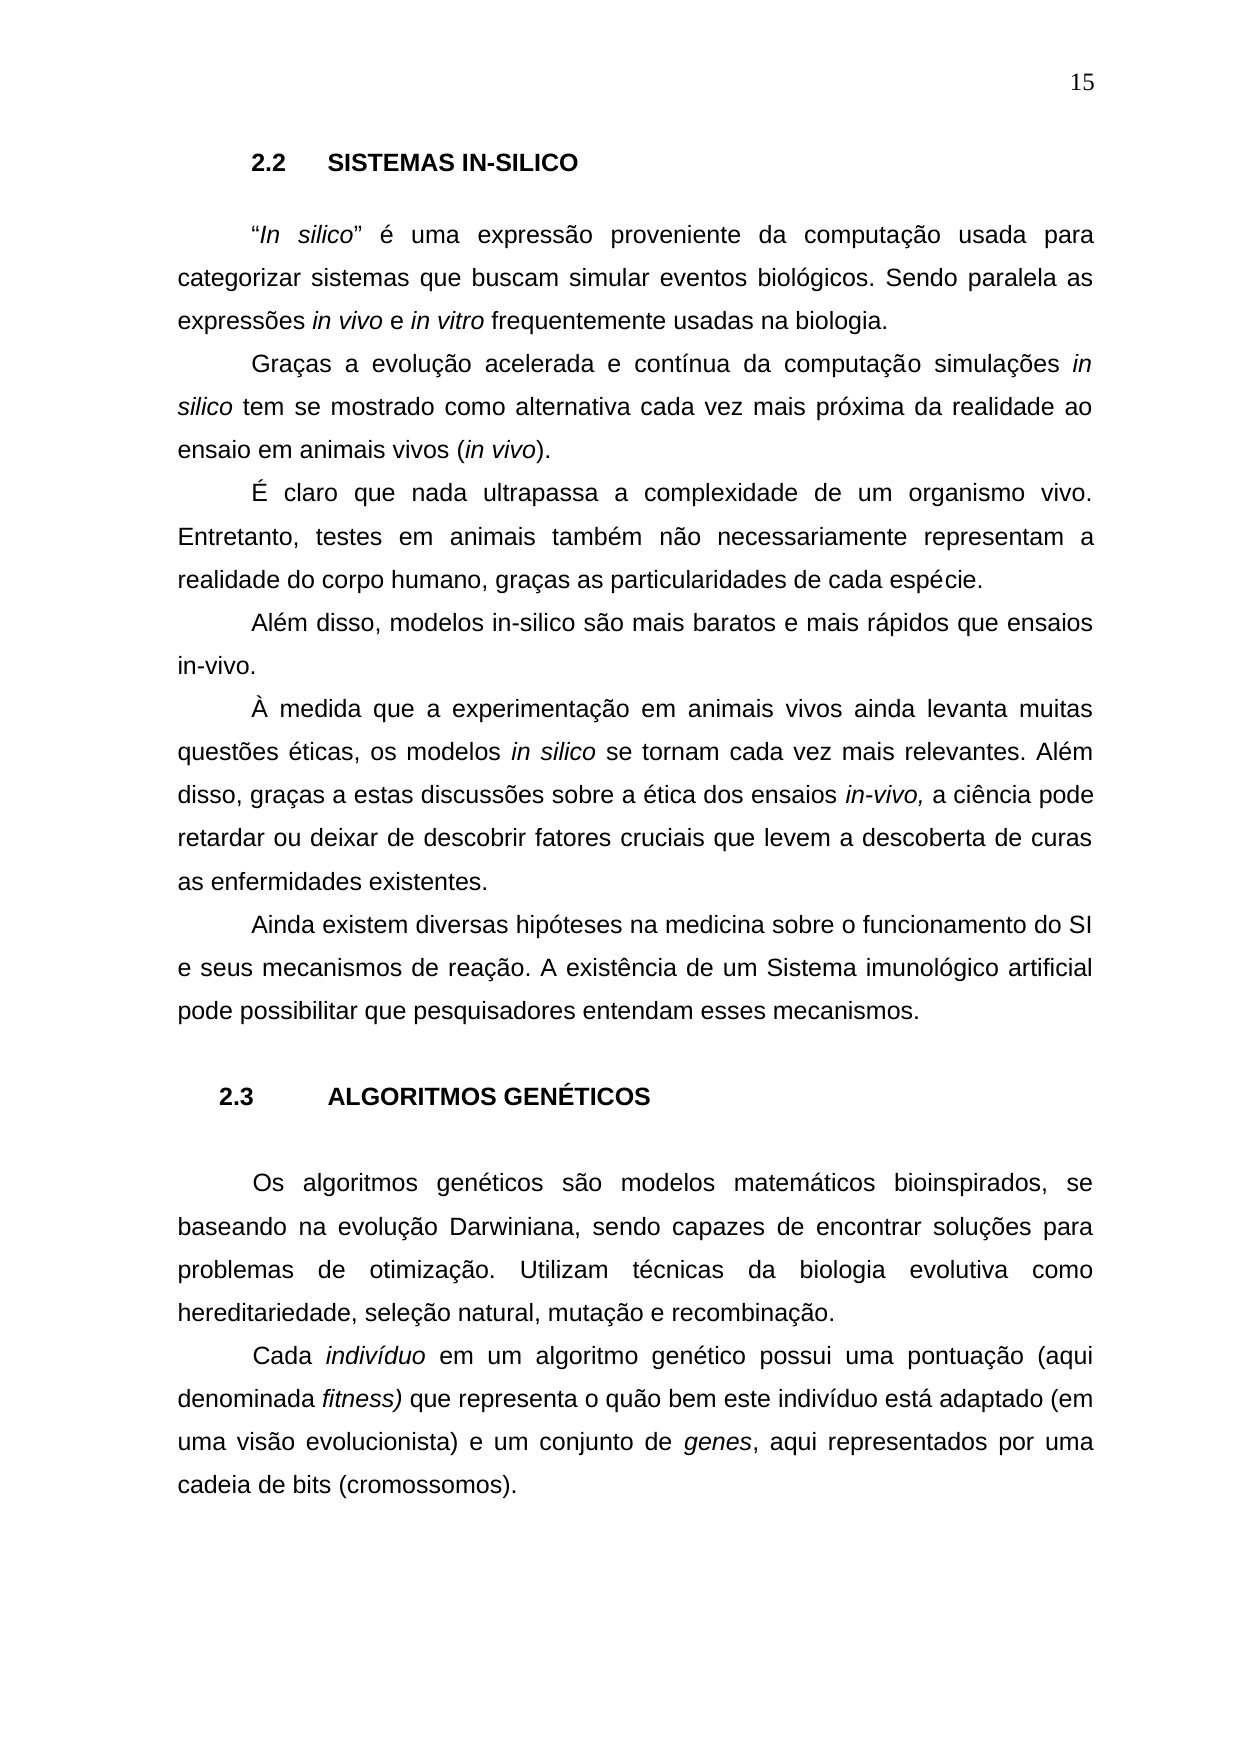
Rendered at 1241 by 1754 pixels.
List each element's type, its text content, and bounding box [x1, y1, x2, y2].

text Além disso, modelos in-silico são mais baratos e mais rápidos que ensaios in-vivo. [177, 608, 1094, 679]
subtitle 2.3 ALGORITMOS GENÉTICOS [177, 1082, 1094, 1111]
text Ainda existem diversas hipóteses na medicina sobre o funcionamento do SI e seus mecanismos de reação. A existência de um Sistema imunológico artificial pode possibilitar que pesquisadores entendam esses mecanismos. [177, 909, 1094, 1024]
text Os algoritmos genéticos são modelos matemáticos bioinspirados, se baseando na evolução Darwiniana, sendo capazes de encontrar soluções para problemas de otimização. Utilizam técnicas da biologia evolutiva como hereditariedade, seleção natural, mutação e recombinação. [177, 1168, 1094, 1326]
text À medida que a experimentação em animais vivos ainda levanta muitas questões éticas, os modelos in silico se tornam cada vez mais relevantes. Além disso, graças a estas discussões sobre a ética dos ensaios in-vivo, a ciência pode retardar ou deixar de descobrir fatores cruciais que levem a descoberta de curas as enfermidades existentes. [177, 694, 1094, 895]
subtitle 2.2 SISTEMAS IN-SILICO [251, 148, 1094, 176]
text Cada indivíduo em um algoritmo genético possui uma pontuação (aqui denominada fitness) que representa o quão bem este indivíduo está adaptado (em uma visão evolucionista) e um conjunto de genes, aqui representados por uma cadeia de bits (cromossomos). [177, 1341, 1094, 1499]
text “In silico” é uma expressão proveniente da computação usada para categorizar sistemas que buscam simular eventos biológicos. Sendo paralela as expressões in vivo e in vitro frequentemente usadas na biologia. [177, 219, 1094, 334]
text É claro que nada ultrapassa a complexidade de um organismo vivo. Entretanto, testes em animais também não necessariamente representam a realidade do corpo humano, graças as particularidades de cada espécie. [177, 478, 1094, 593]
text Graças a evolução acelerada e contínua da computação simulações in silico tem se mostrado como alternativa cada vez mais próxima da realidade ao ensaio em animais vivos (in vivo). [177, 349, 1094, 464]
